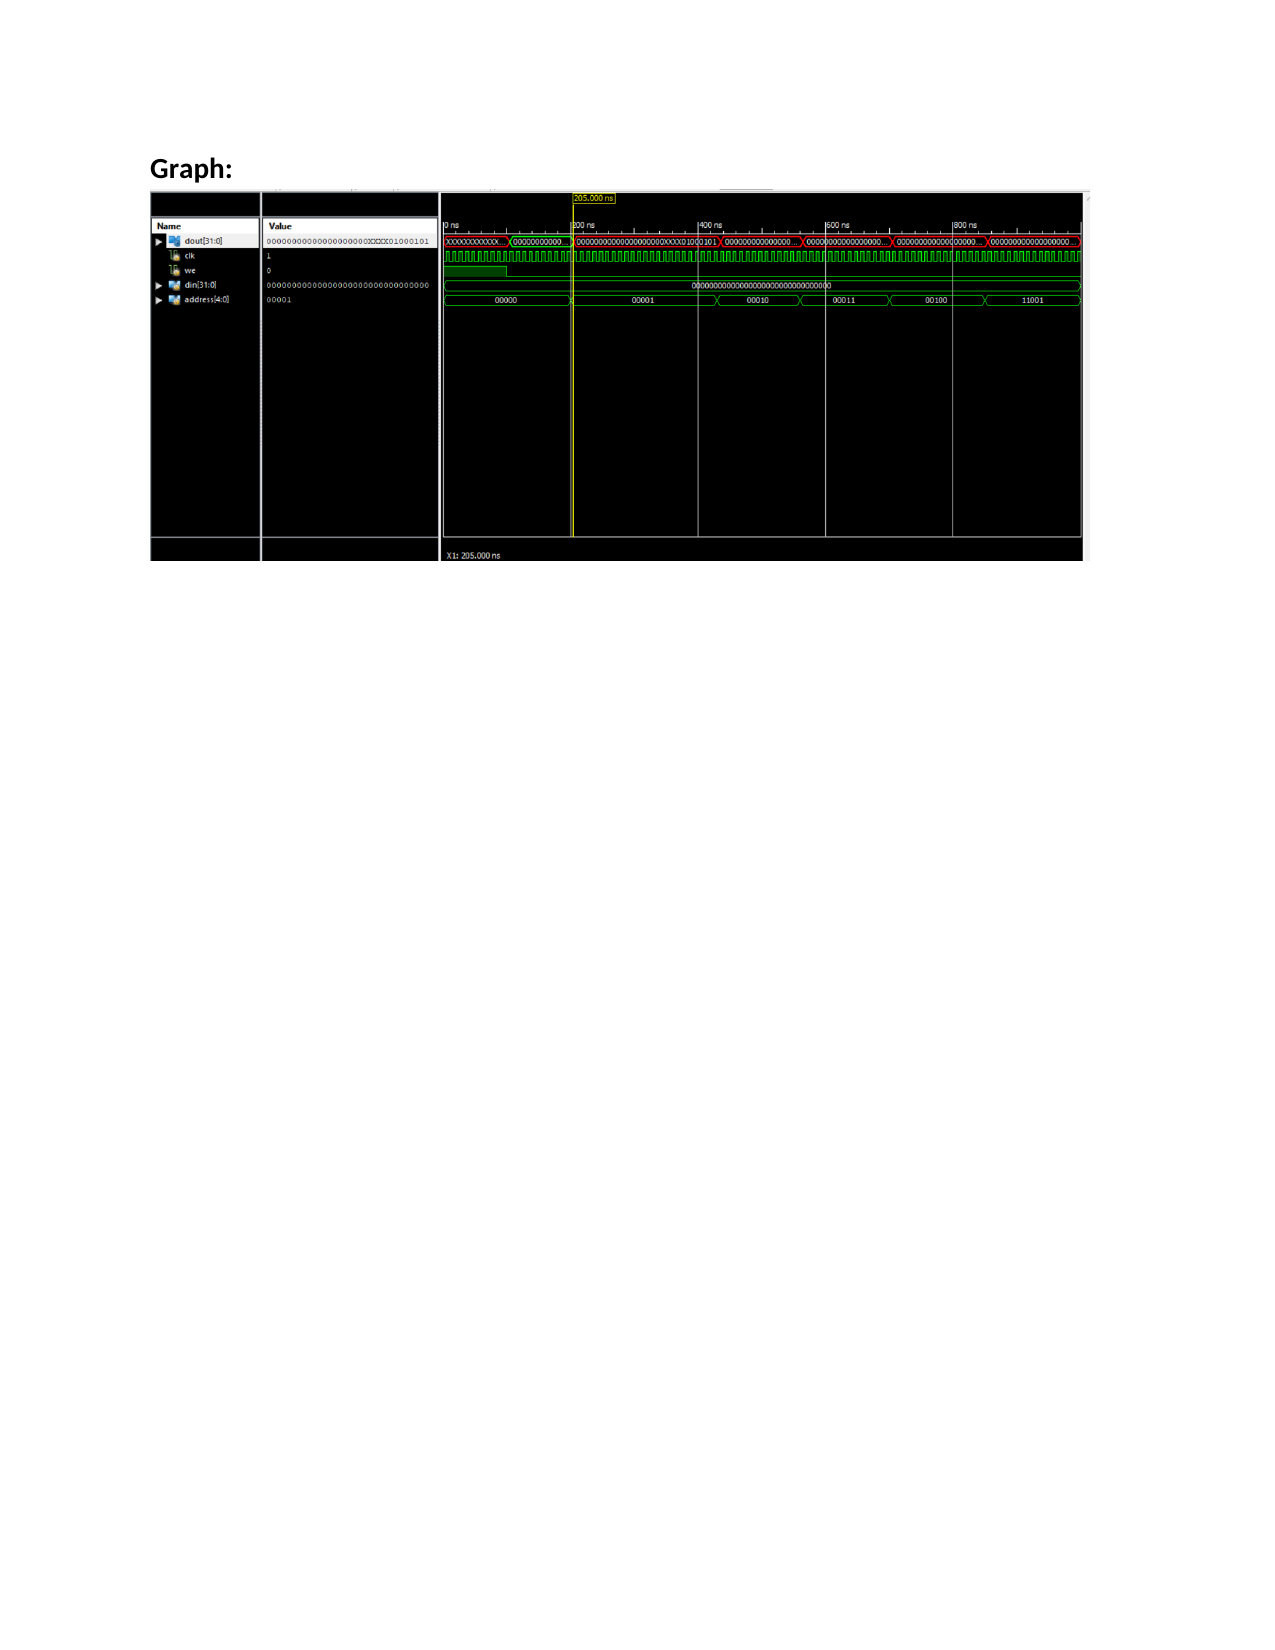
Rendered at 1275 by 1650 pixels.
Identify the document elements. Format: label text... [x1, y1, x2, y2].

picture [150, 189, 1091, 561]
